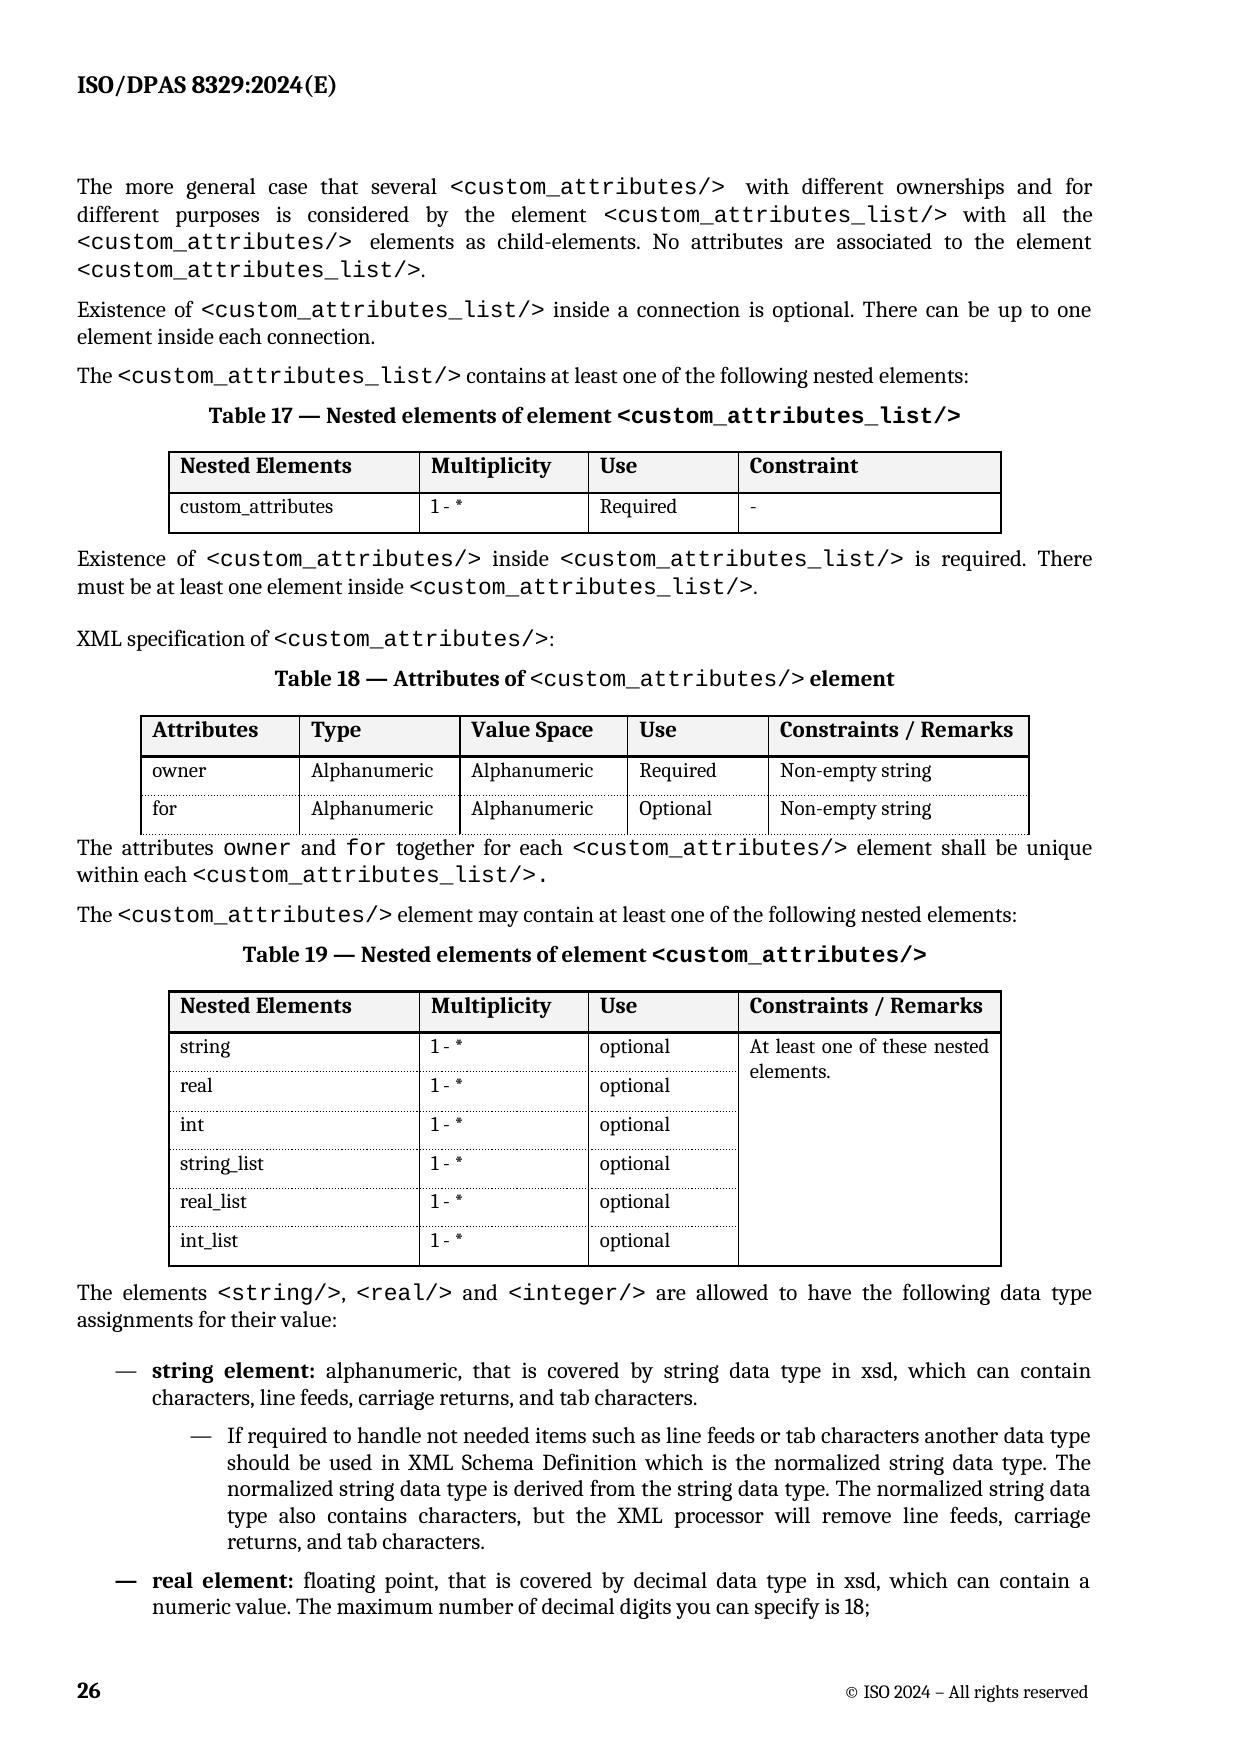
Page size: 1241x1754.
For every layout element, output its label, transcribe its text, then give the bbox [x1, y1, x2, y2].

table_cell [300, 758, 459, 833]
text The more general case that several <custom_attributes/> with different ownerships and for different purposes is considered by the element <custom_attributes_list/> with all the <custom_attributes/> elements as child-elements. No attributes are associated to the element <custom_attributes_list/>. [77, 174, 1092, 284]
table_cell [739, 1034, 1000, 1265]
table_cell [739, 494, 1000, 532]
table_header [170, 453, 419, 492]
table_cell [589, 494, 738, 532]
text The <custom_attributes_list/> contains at least one of the following nested elements: [77, 363, 1092, 390]
text XML specification of <custom_attributes/>: [77, 626, 1092, 654]
text The <custom_attributes/> element may contain at least one of the following nested elements: [77, 902, 1092, 929]
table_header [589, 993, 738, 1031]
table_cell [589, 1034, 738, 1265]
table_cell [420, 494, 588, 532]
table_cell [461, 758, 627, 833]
list string element: alphanumeric, that is covered by string data type in xsd, which can contain characters, line feeds, carriage returns, and tab characters. [114, 1358, 1092, 1411]
text Table 17 — Nested elements of element <custom_attributes_list/> [77, 403, 1092, 430]
text Table 19 — Nested elements of element <custom_attributes/> [77, 942, 1092, 969]
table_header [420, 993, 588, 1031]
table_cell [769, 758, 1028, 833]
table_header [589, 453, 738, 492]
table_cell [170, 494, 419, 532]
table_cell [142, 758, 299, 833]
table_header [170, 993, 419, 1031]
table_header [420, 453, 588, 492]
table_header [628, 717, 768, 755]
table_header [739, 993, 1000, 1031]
list real element: floating point, that is covered by decimal data type in xsd, which can contain a numeric value. The maximum number of decimal digits you can specify is 18; [114, 1568, 1092, 1620]
text The attributes owner and for together for each <custom_attributes/> element shall be unique within each <custom_attributes_list/>. [77, 834, 1092, 889]
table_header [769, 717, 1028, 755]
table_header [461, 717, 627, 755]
text Existence of <custom_attributes/> inside <custom_attributes_list/> is required. There must be at least one element inside <custom_attributes_list/>. [77, 546, 1092, 601]
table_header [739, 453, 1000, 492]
text Table 18 — Attributes of <custom_attributes/> element [77, 666, 1092, 694]
text The elements <string/>, <real/> and <integer/> are allowed to have the following data type assignments for their value: [77, 1279, 1092, 1333]
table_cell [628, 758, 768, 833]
list If required to handle not needed items such as line feeds or tab characters another data type should be used in XML Schema Definition which is the normalized string data type. The normalized string data type is derived from the string data type. The normalized string data type also contains characters, but the XML processor will remove line feeds, carriage returns, and tab characters. [189, 1423, 1092, 1555]
text Existence of <custom_attributes_list/> inside a connection is optional. There can be up to one element inside each connection. [77, 296, 1092, 350]
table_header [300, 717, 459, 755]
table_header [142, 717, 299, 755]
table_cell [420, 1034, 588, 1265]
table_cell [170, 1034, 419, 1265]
